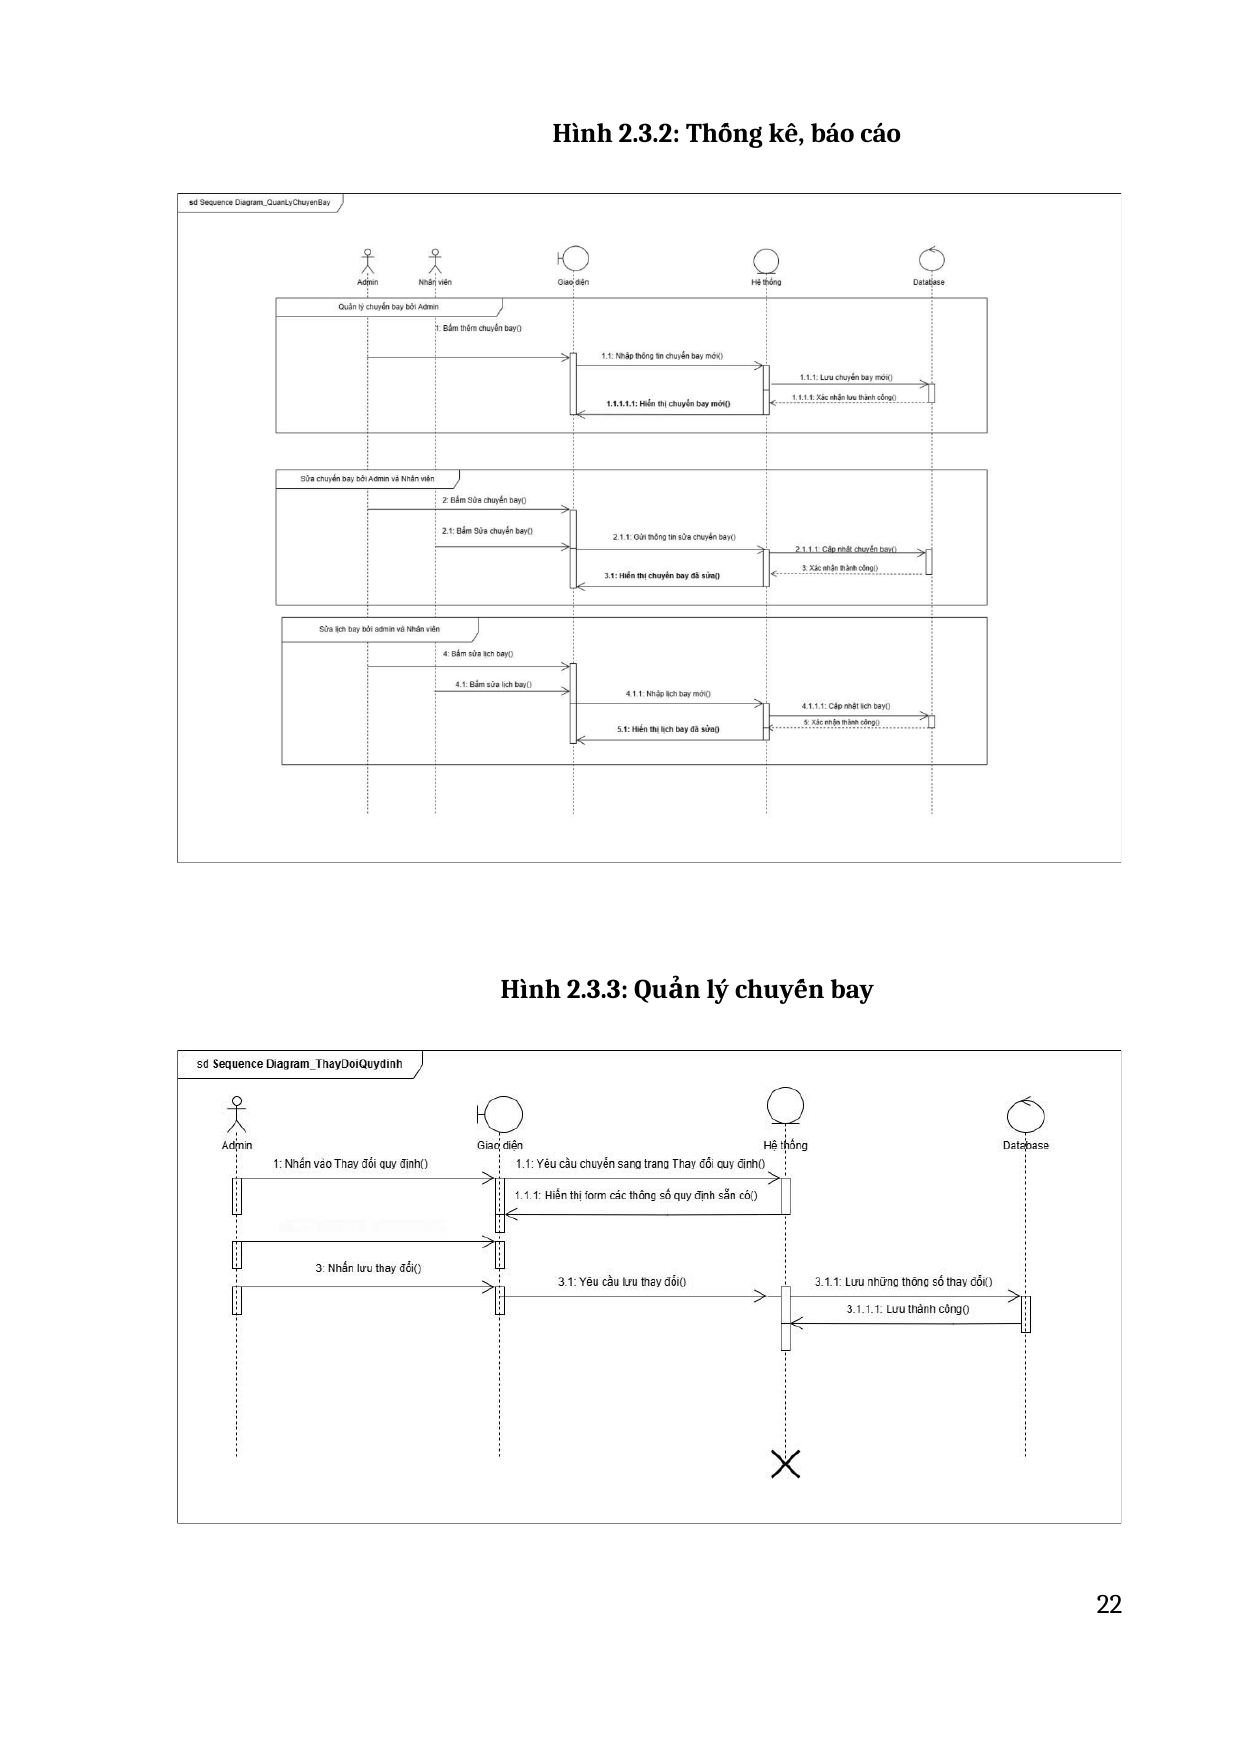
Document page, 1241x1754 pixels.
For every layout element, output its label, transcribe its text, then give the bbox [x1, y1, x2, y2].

subtitle Hình 2.3.3: Quản lý chuyến bay [252, 974, 1122, 1006]
picture [177, 1050, 1122, 1524]
subtitle Hình 2.3.2: Thống kê, báo cáo [252, 118, 1122, 149]
picture [177, 193, 1122, 863]
